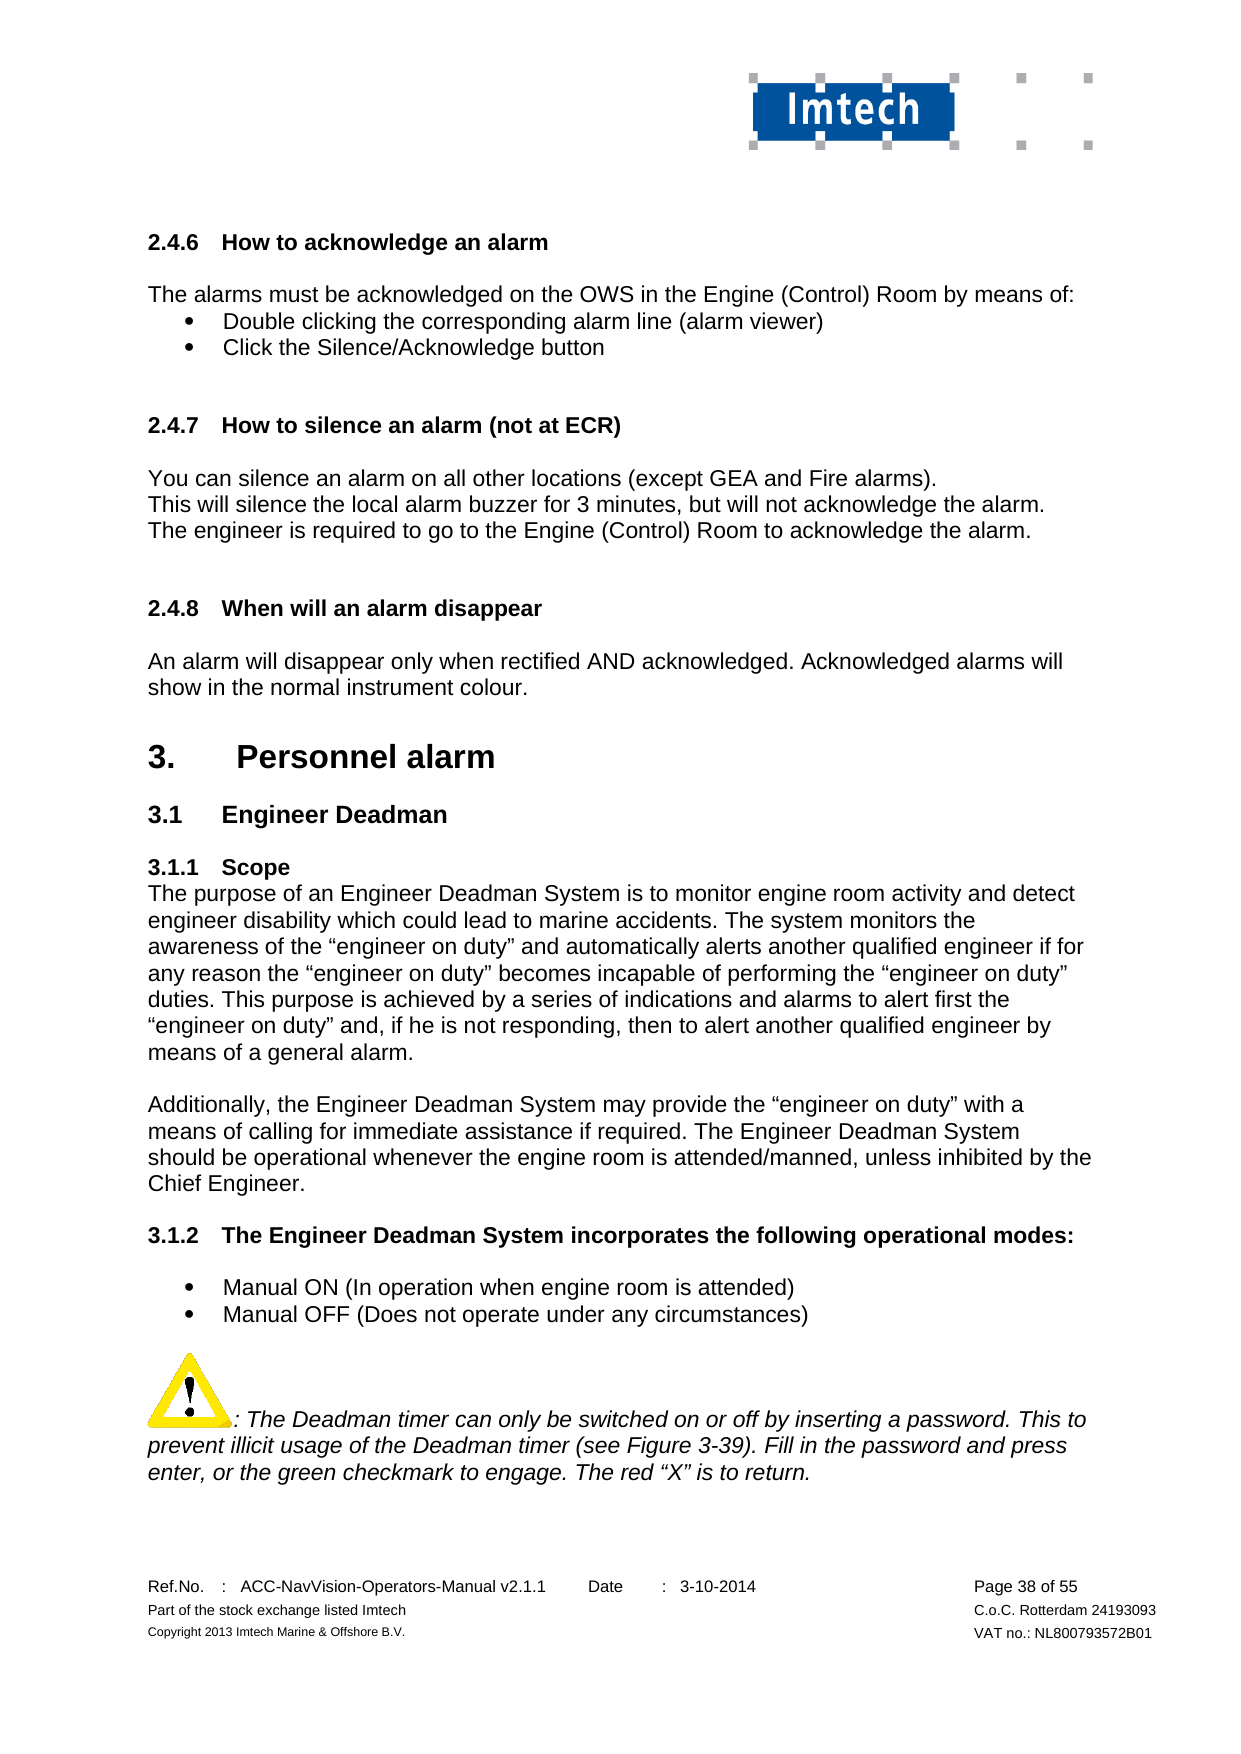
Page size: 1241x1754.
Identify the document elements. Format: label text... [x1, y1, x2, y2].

picture [147, 1353, 234, 1428]
subtitle Scope [148, 854, 1093, 880]
subtitle Personnel alarm [148, 725, 1093, 775]
text The alarms must be acknowledged on the OWS in the Engine (Control) Room by means of: [148, 281, 1093, 308]
list Double clicking the corresponding alarm line (alarm viewer) [185, 308, 1093, 334]
text You can silence an alarm on all other locations (except GEA and Fire alarms). [148, 464, 1093, 491]
text The engineer is required to go to the Engine (Control) Room to acknowledge the alarm. [148, 517, 1093, 570]
subtitle How to acknowledge an alarm [148, 229, 1093, 255]
subtitle The incorporates the following operational modes: [148, 1222, 1093, 1248]
subtitle How to silence an alarm (not at ECR) [148, 412, 1093, 438]
subtitle When will an alarm disappear [148, 595, 1093, 621]
text An alarm will disappear only when rectified AND acknowledged. Acknowledged alarms will show in the normal instrument colour. [148, 648, 1093, 700]
picture [748, 73, 1093, 150]
text e engineer [148, 880, 1093, 1065]
list Click the Silence/Acknowledge button [185, 334, 1093, 360]
subtitle Engineer Deadman [148, 800, 1093, 829]
text This will silence the local alarm buzzer for 3 minutes, but will not acknowledge the alarm. [148, 491, 1093, 517]
